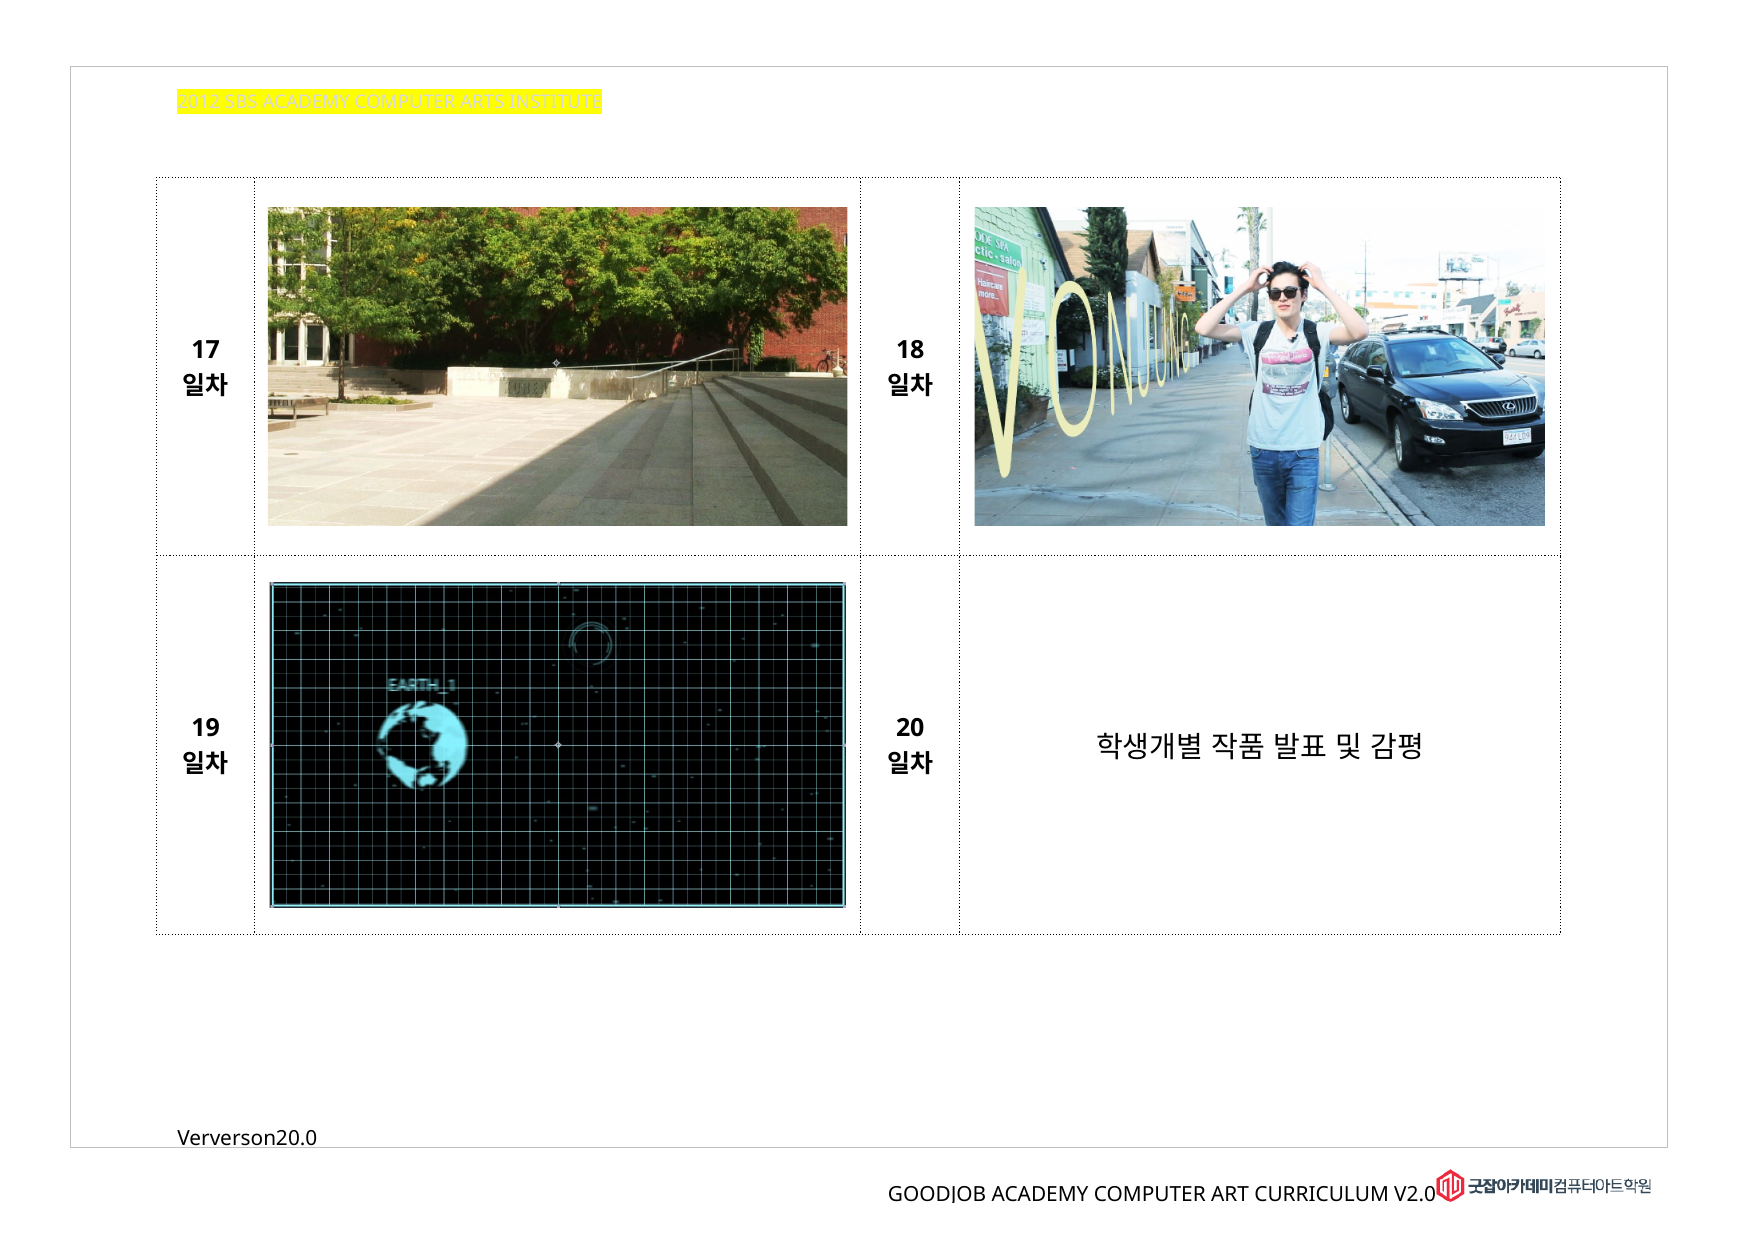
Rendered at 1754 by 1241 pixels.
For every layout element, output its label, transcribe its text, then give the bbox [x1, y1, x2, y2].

table_cell [959, 177, 1560, 555]
picture [267, 207, 848, 526]
table_cell 학생개별 작품 발표 및 감평 [959, 555, 1560, 933]
table_cell 19일차 [156, 555, 254, 933]
picture [1436, 1169, 1651, 1202]
table_cell 20일차 [861, 555, 959, 933]
table_cell [255, 177, 861, 555]
picture [974, 207, 1545, 526]
table_cell [255, 555, 861, 933]
picture [269, 582, 846, 908]
table_cell 18일차 [861, 177, 959, 555]
table_cell 17일차 [156, 177, 254, 555]
